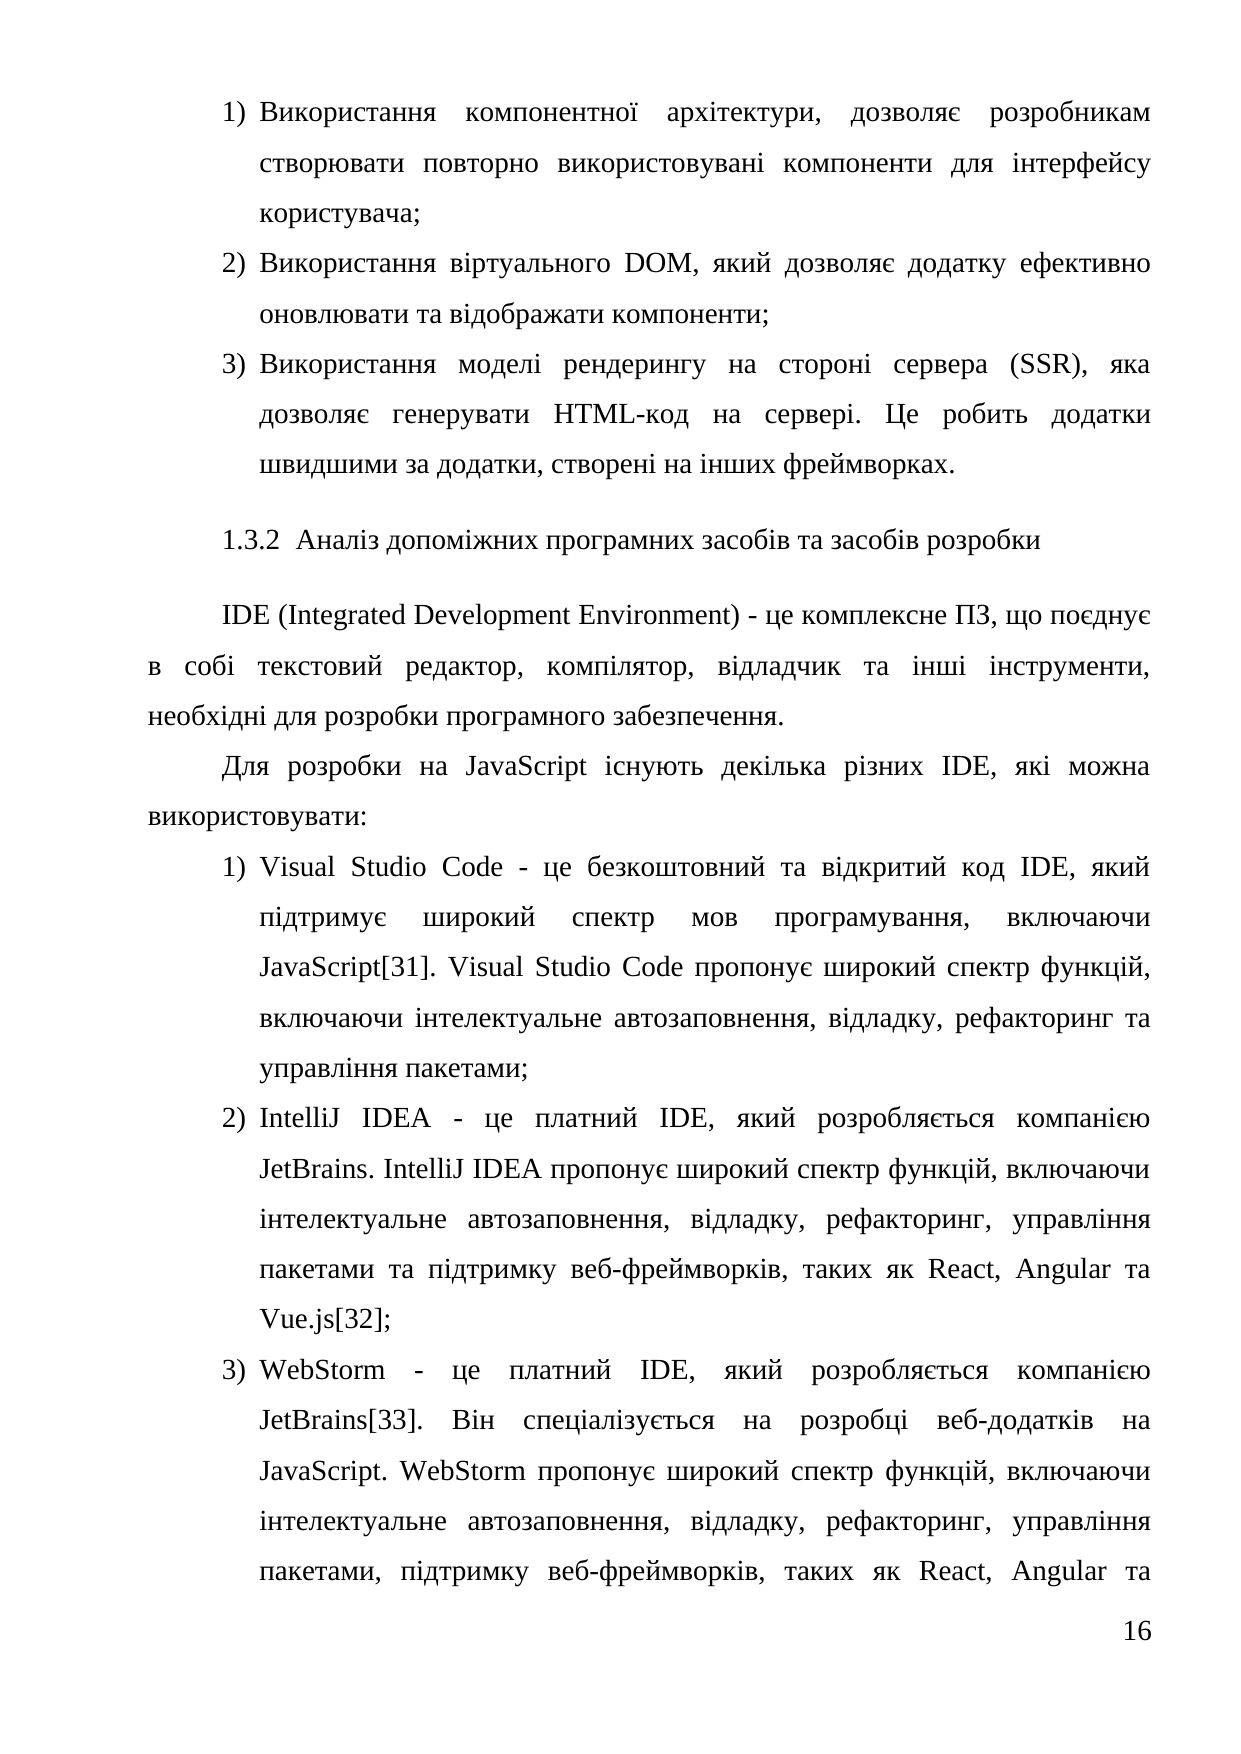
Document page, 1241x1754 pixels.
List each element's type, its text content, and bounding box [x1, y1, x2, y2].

subtitle Аналіз допоміжних програмних засобів та засобів розробки [148, 522, 1152, 556]
list Використання віртуального DOM, який дозволяє додатку ефективно оновлювати та відображати компоненти; [222, 245, 1152, 329]
list IntelliJ IDEA - це платний IDE, який розробляється компанією JetBrains. IntelliJ IDEA пропонує широкий спектр функцій, включаючи інтелектуальне автозаповнення, відладку, рефакторинг, управління пакетами та підтримку веб-фреймворків, таких як React, Angular та Vue.js[32]; [222, 1100, 1152, 1335]
list Використання моделі рендерингу на стороні сервера (SSR), яка дозволяє генерувати HTML-код на сервері. Це робить додатки швидшими за додатки, створені на інших фреймворках. [222, 346, 1152, 480]
list Використання компонентної архітектури, дозволяє розробникам створювати повторно використовувані компоненти для інтерфейсу користувача; [222, 94, 1152, 229]
text Для розробки на JavaScript існують декілька різних IDE, які можна використовувати: [148, 748, 1152, 832]
list Visual Studio Code - це безкоштовний та відкритий код IDE, який підтримує широкий спектр мов програмування, включаючи JavaScript[31]. Visual Studio Code пропонує широкий спектр функцій, включаючи інтелектуальне автозаповнення, відладку, рефакторинг та управління пакетами; [222, 849, 1152, 1084]
text IDE (Integrated Development Environment) - це комплексне ПЗ, що поєднує в собі текстовий редактор, компілятор, відладчик та інші інструменти, необхідні для розробки програмного забезпечення. [148, 597, 1152, 731]
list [222, 1352, 1152, 1587]
